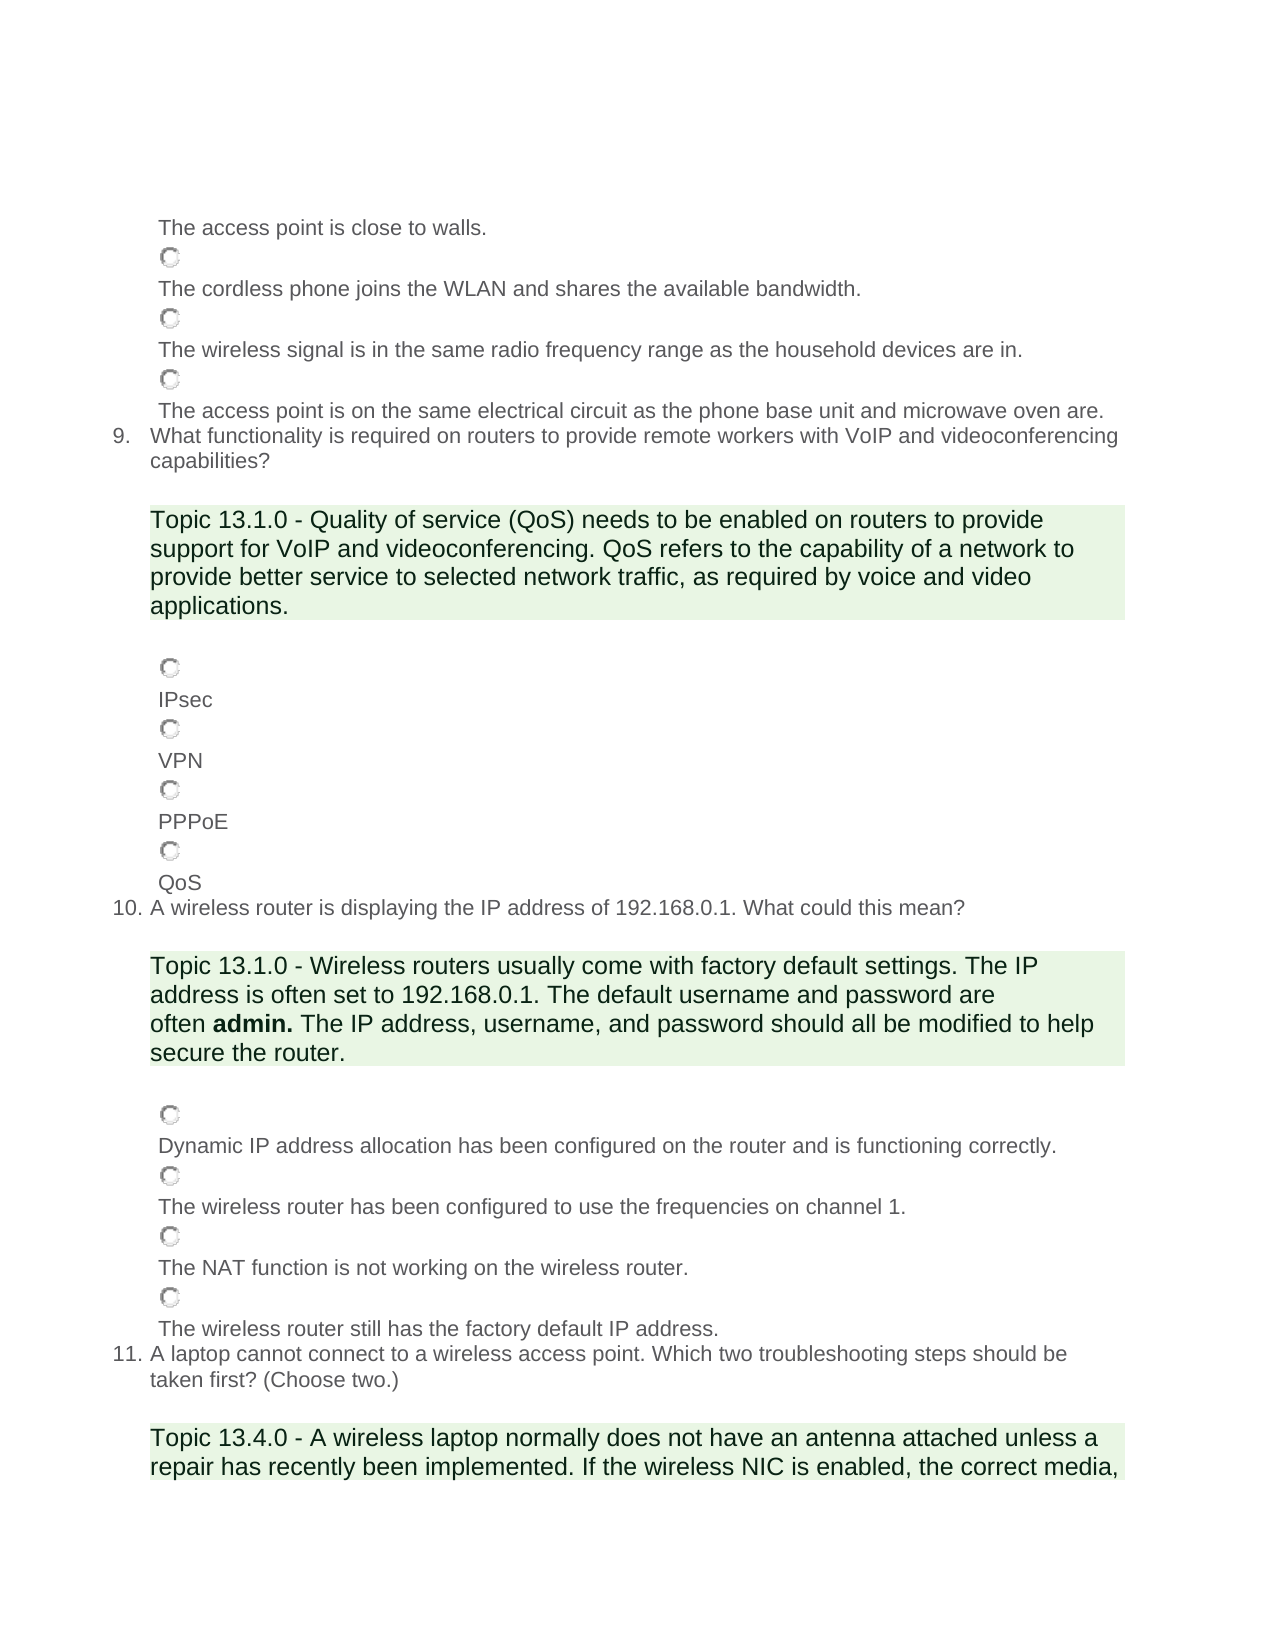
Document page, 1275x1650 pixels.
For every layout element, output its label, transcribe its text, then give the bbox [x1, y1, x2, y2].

text QoS [158, 869, 1125, 895]
text The NAT function is not working on the wireless router. [158, 1255, 1125, 1280]
text PPPoE [158, 809, 1125, 834]
text The access point is on the same electrical circuit as the phone base unit and microwave oven are. [158, 398, 1125, 423]
text The access point is close to walls. [158, 215, 1125, 240]
list What functionality is required on routers to provide remote workers with VoIP and videoconferencing capabilities? [112, 423, 1125, 473]
text Dynamic IP address allocation has been configured on the router and is functioning correctly. [158, 1133, 1125, 1158]
text The wireless signal is in the same radio frequency range as the household devices are in. [158, 337, 1125, 362]
list A wireless router is displaying the IP address of 192.168.0.1. What could this mean? [112, 895, 1125, 920]
text VPN [158, 748, 1125, 773]
text The wireless router still has the factory default IP address. [158, 1316, 1125, 1341]
list A laptop cannot connect to a wireless access point. Which two troubleshooting steps should be taken first? (Choose two.) [112, 1341, 1125, 1392]
text IPsec [158, 687, 1125, 712]
text The wireless router has been configured to use the frequencies on channel 1. [158, 1194, 1125, 1219]
text Topic 13.1.0 - Quality of service (QoS) needs to be enabled on routers to provide support for VoIP and videoconferencing. QoS refers to the capability of a network to provide better service to selected network traffic, as required by voice and video applications. [150, 505, 1125, 620]
text Topic 13.1.0 - Wireless routers usually come with factory default settings. The IP address is often set to 192.168.0.1. The default username and password are often admin. The IP address, username, and password should all be modified to help secure the router. [150, 951, 1125, 1066]
text The cordless phone joins the WLAN and shares the available bandwidth. [158, 276, 1125, 301]
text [150, 1423, 1125, 1480]
